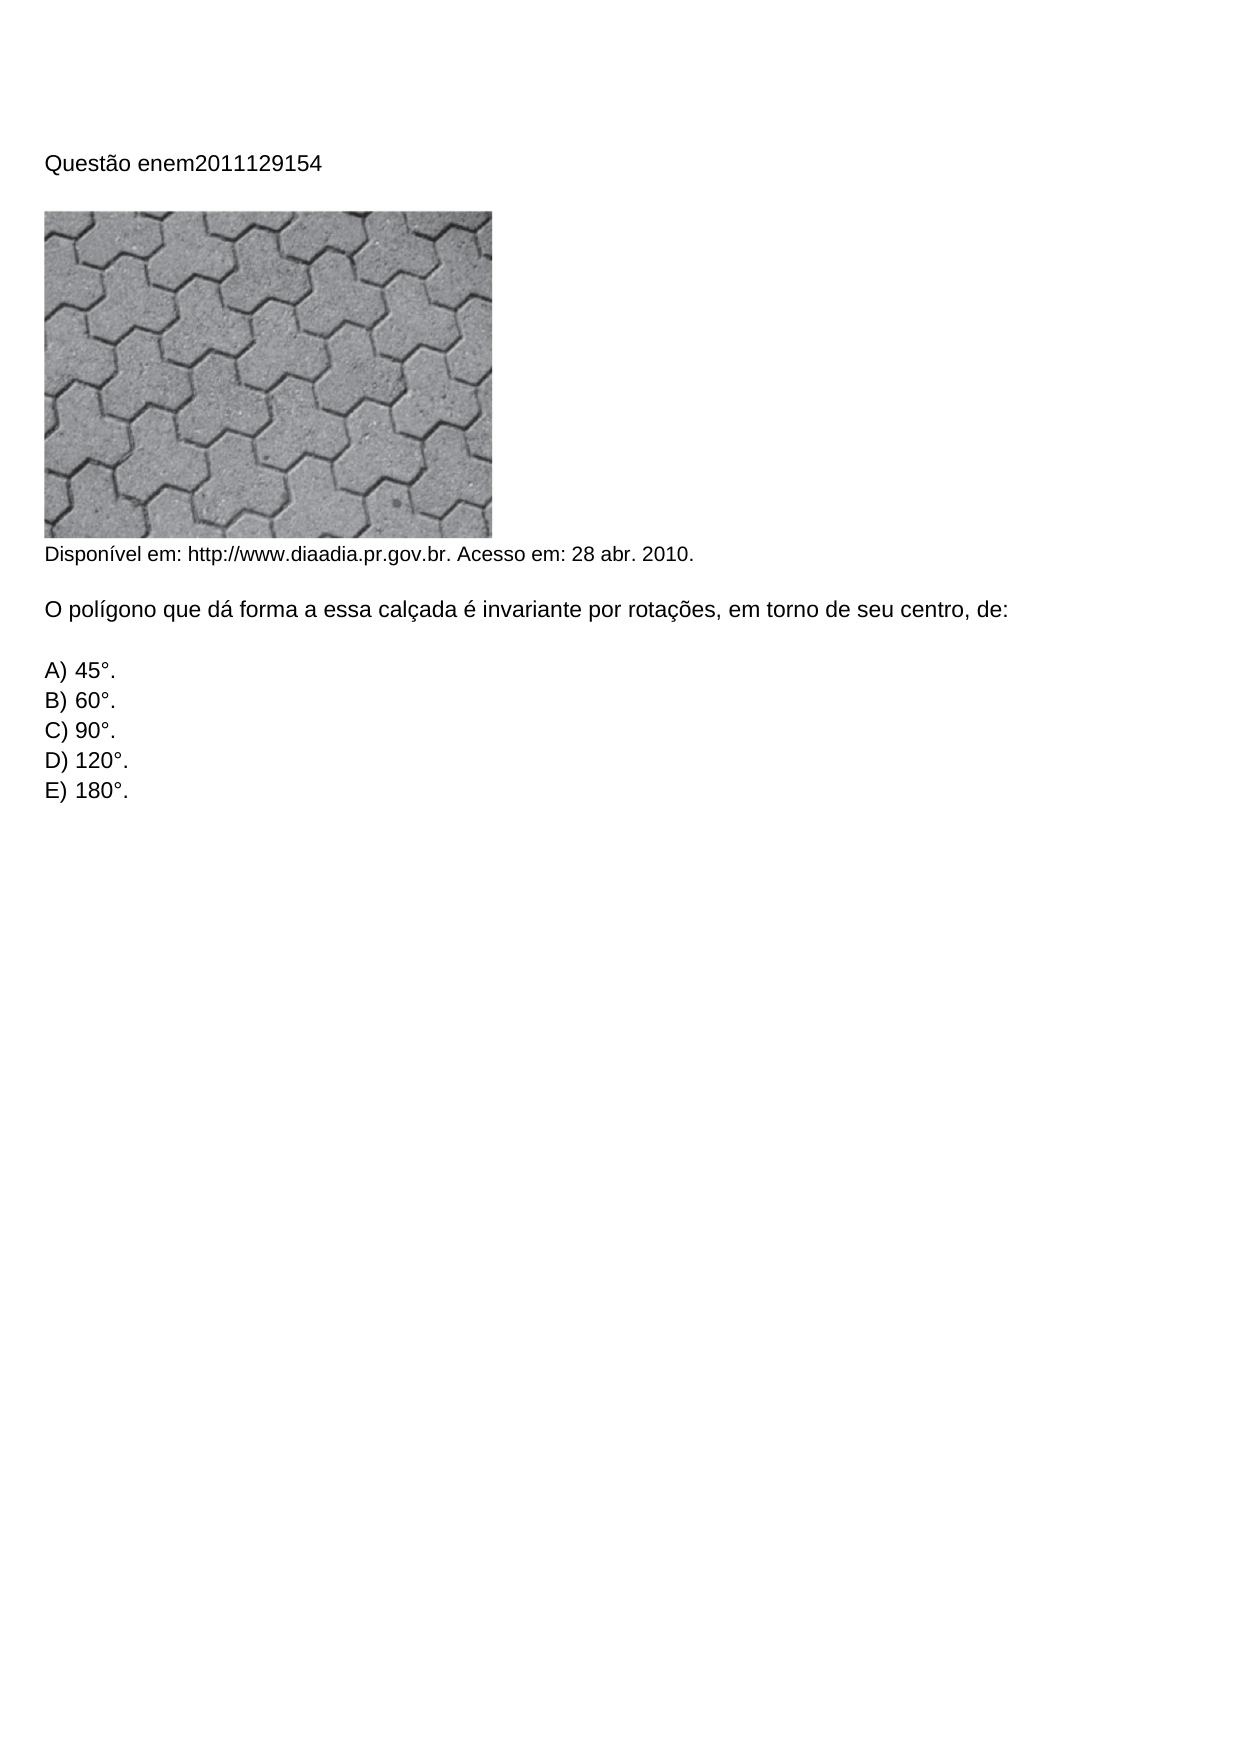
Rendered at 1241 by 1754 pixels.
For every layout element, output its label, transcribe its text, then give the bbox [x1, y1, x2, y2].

picture [44, 210, 493, 539]
list 90°. [44, 717, 1090, 743]
list 180°. [44, 777, 1090, 804]
list 120°. [44, 747, 1090, 773]
text Questão enem2011129154 [44, 150, 1151, 176]
list 60°. [44, 687, 1090, 713]
text Disponível em: http://www.diaadia.pr.gov.br. Acesso em: 28 abr. 2010. [44, 542, 1090, 566]
list 45°. [44, 657, 1090, 683]
text O polígono que dá forma a essa calçada é invariante por rotações, em torno de seu centro, de: [44, 596, 1090, 622]
